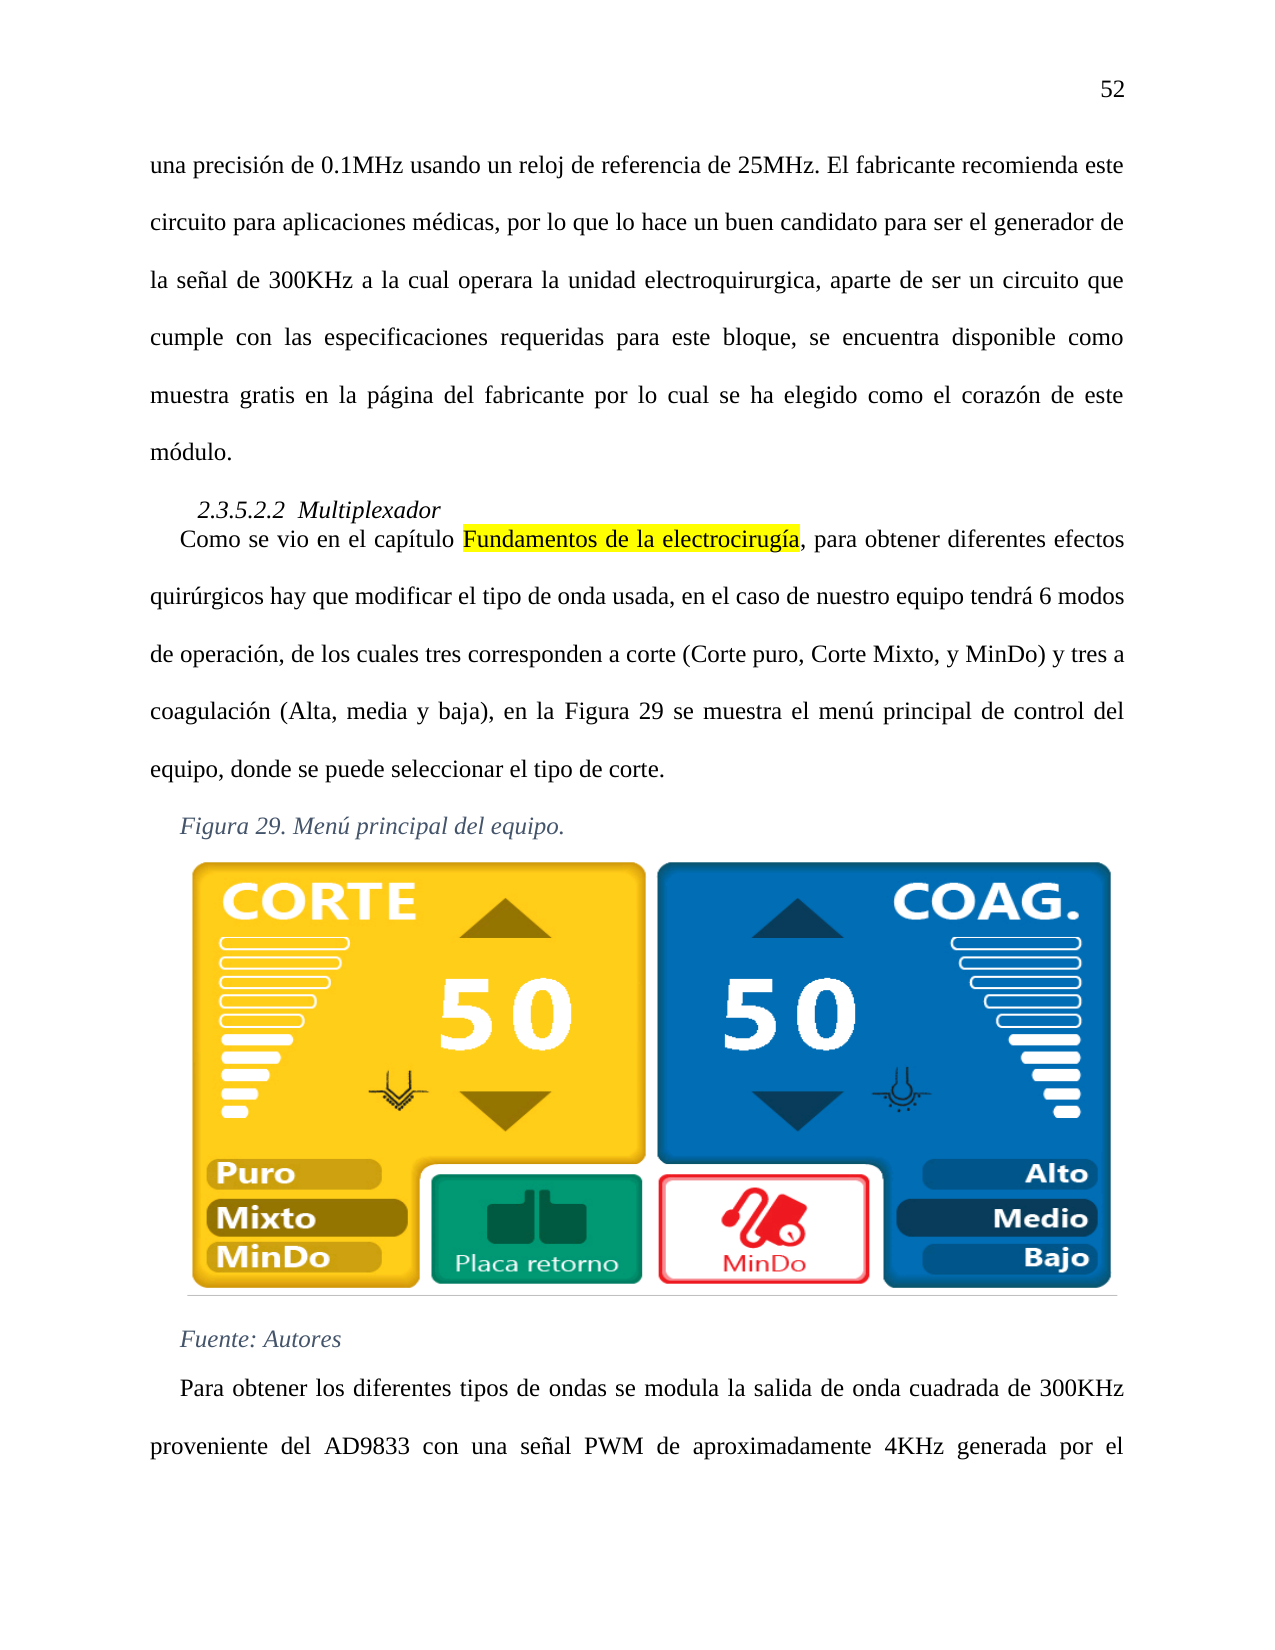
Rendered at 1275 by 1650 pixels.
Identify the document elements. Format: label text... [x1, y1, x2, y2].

subtitle Multiplexador [150, 495, 1125, 524]
text Figura 29. Menú principal del equipo. [150, 811, 1125, 840]
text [150, 150, 1125, 466]
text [150, 1373, 1125, 1460]
text Fuente: Autores [150, 1324, 1125, 1353]
picture [187, 860, 1118, 1296]
text Como se vio en el capítulo Fundamentos de la electrocirugía, para obtener diferentes efectos quirúrgicos hay que modificar el tipo de onda usada, en el caso de nuestro equipo tendrá 6 modos de operación, de los cuales tres corresponden a corte (Corte puro, Corte Mixto, y MinDo) y tres a coagulación (Alta, media y baja), en la Figura 29 se muestra el menú principal de control del equipo, donde se puede seleccionar el tipo de corte. [150, 524, 1125, 782]
